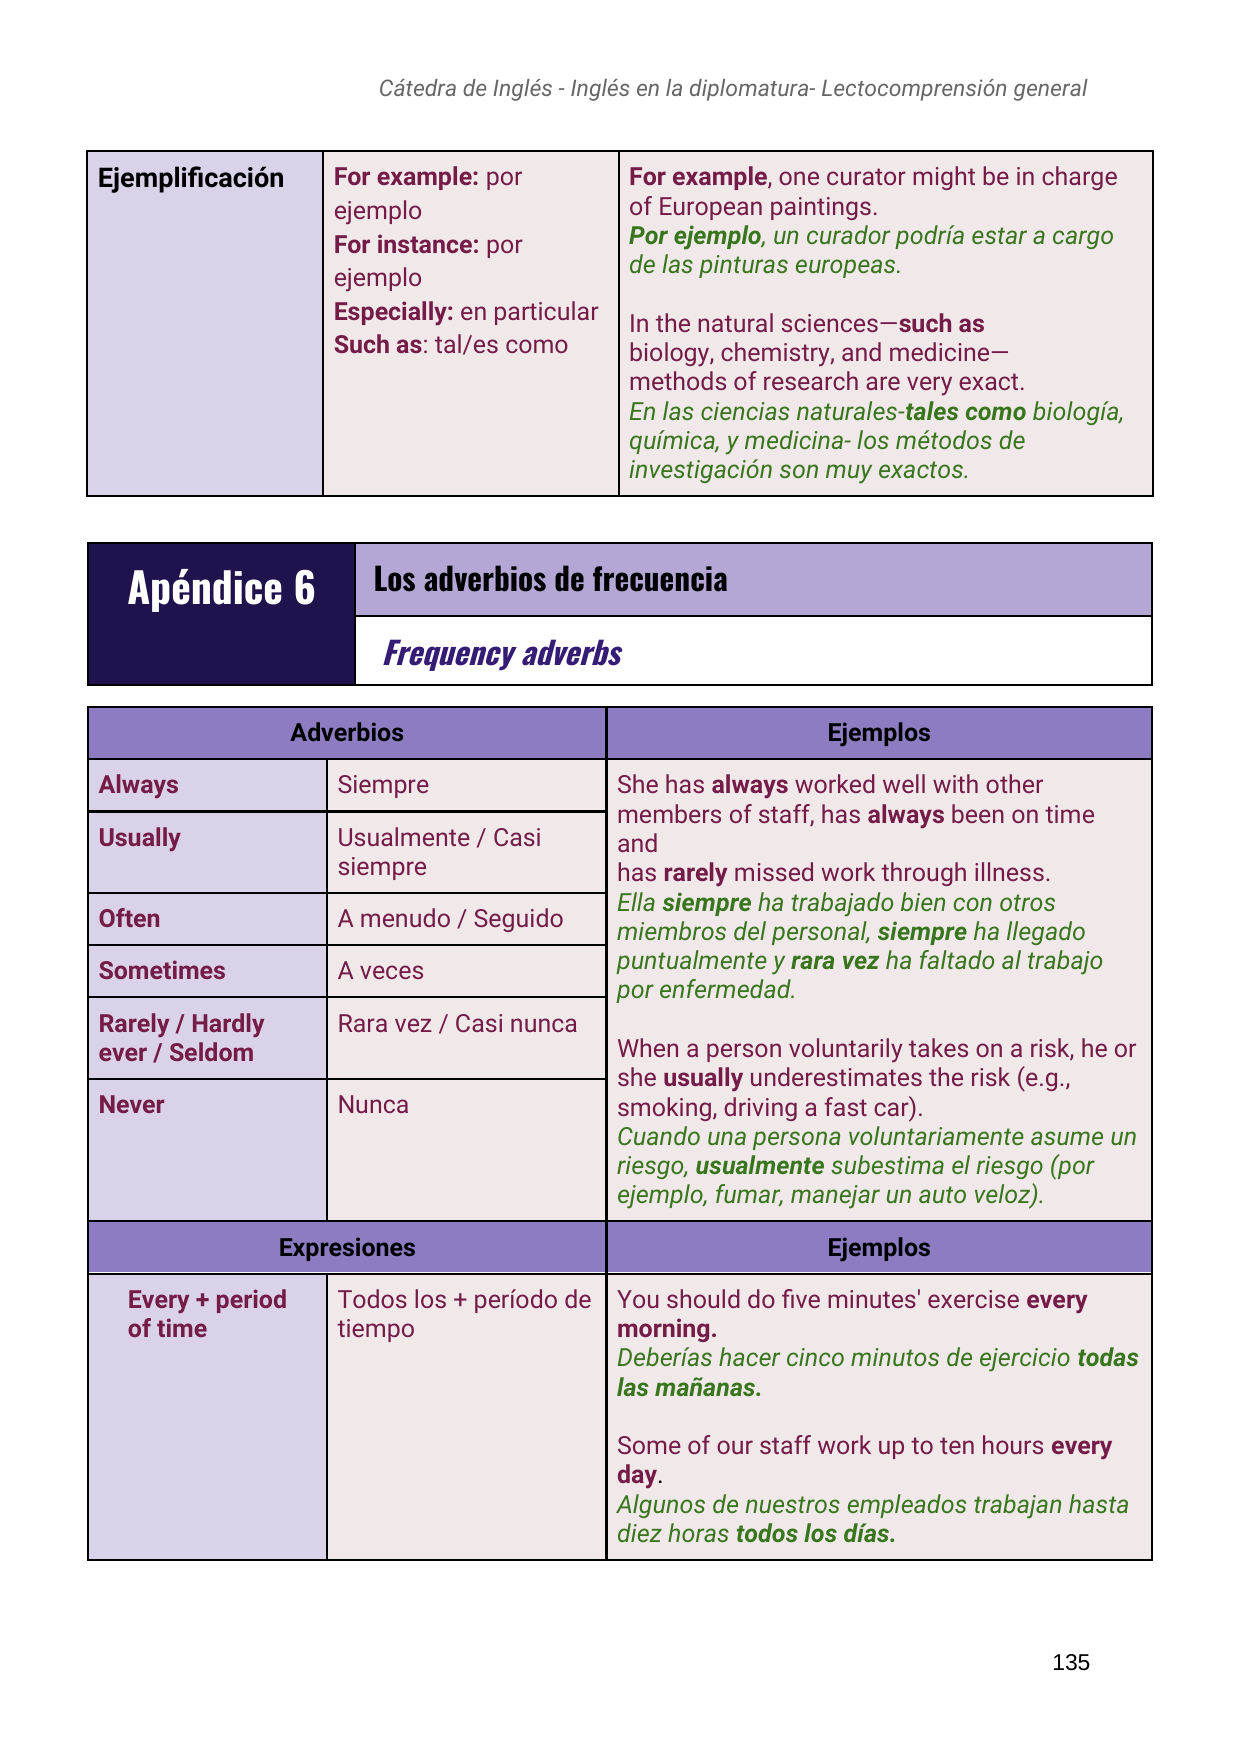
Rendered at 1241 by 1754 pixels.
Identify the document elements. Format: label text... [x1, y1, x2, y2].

table_cell Frequency adverbs [356, 617, 1151, 684]
table_cell She has always worked well with other members of staff, has always been on time and has rarely missed work through illness. Ella siempre ha trabajado bien con otros miembros del personal, siempre ha llegado puntualmente y rara vez ha faltado al trabajo por enfermedad. When a person voluntarily takes on a risk, he or she usually underestimates the risk (e.g., smoking, driving a fast car). Cuando una persona voluntariamente asume un riesgo, usualmente subestima el riesgo (por ejemplo, fumar, manejar un auto veloz). [608, 760, 1151, 1220]
table_cell Often [89, 894, 326, 944]
table_cell Siempre [328, 760, 605, 810]
table_header Apéndice 6 [89, 544, 354, 684]
table_cell Rara vez / Casi nunca [328, 998, 605, 1078]
table_cell Todos los + período de tiempo [328, 1275, 605, 1559]
table_cell A menudo / Seguido [328, 894, 605, 944]
table_cell You should do five minutes' exercise every morning. Deberías hacer cinco minutos de ejercicio todas las mañanas. Some of our staff work up to ten hours every day. Algunos de nuestros empleados trabajan hasta diez horas todos los días. [608, 1275, 1151, 1559]
table_cell Usualmente / Casi siempre [328, 813, 605, 892]
table_cell Always [89, 760, 326, 810]
table_header Los adverbios de frecuencia [356, 544, 1151, 615]
table_cell Expresiones [89, 1222, 605, 1272]
table_cell For example: por ejemplo For instance: por ejemplo Especially: en particular Such as: tal/es como [324, 152, 618, 495]
table_cell For example, one curator might be in charge of European paintings. Por ejemplo, un curador podría estar a cargo de las pinturas europeas. In the natural sciences—such as biology, chemistry, and medicine— methods of research are very exact. En las ciencias naturales-tales como biología, química, y medicina- los métodos de investigación son muy exactos. [620, 152, 1152, 495]
table_header Adverbios [89, 708, 605, 758]
table_cell Usually [89, 813, 326, 892]
table_cell Ejemplificación [88, 152, 322, 495]
table_cell A veces [328, 946, 605, 996]
table_header Ejemplos [608, 708, 1151, 758]
table_cell Never [89, 1080, 326, 1220]
table_cell Nunca [328, 1080, 605, 1220]
table_cell Every + period of time [89, 1275, 326, 1559]
table_cell Rarely / Hardly ever / Seldom [89, 998, 326, 1078]
table_cell Sometimes [89, 946, 326, 996]
table_cell Ejemplos [608, 1222, 1151, 1272]
